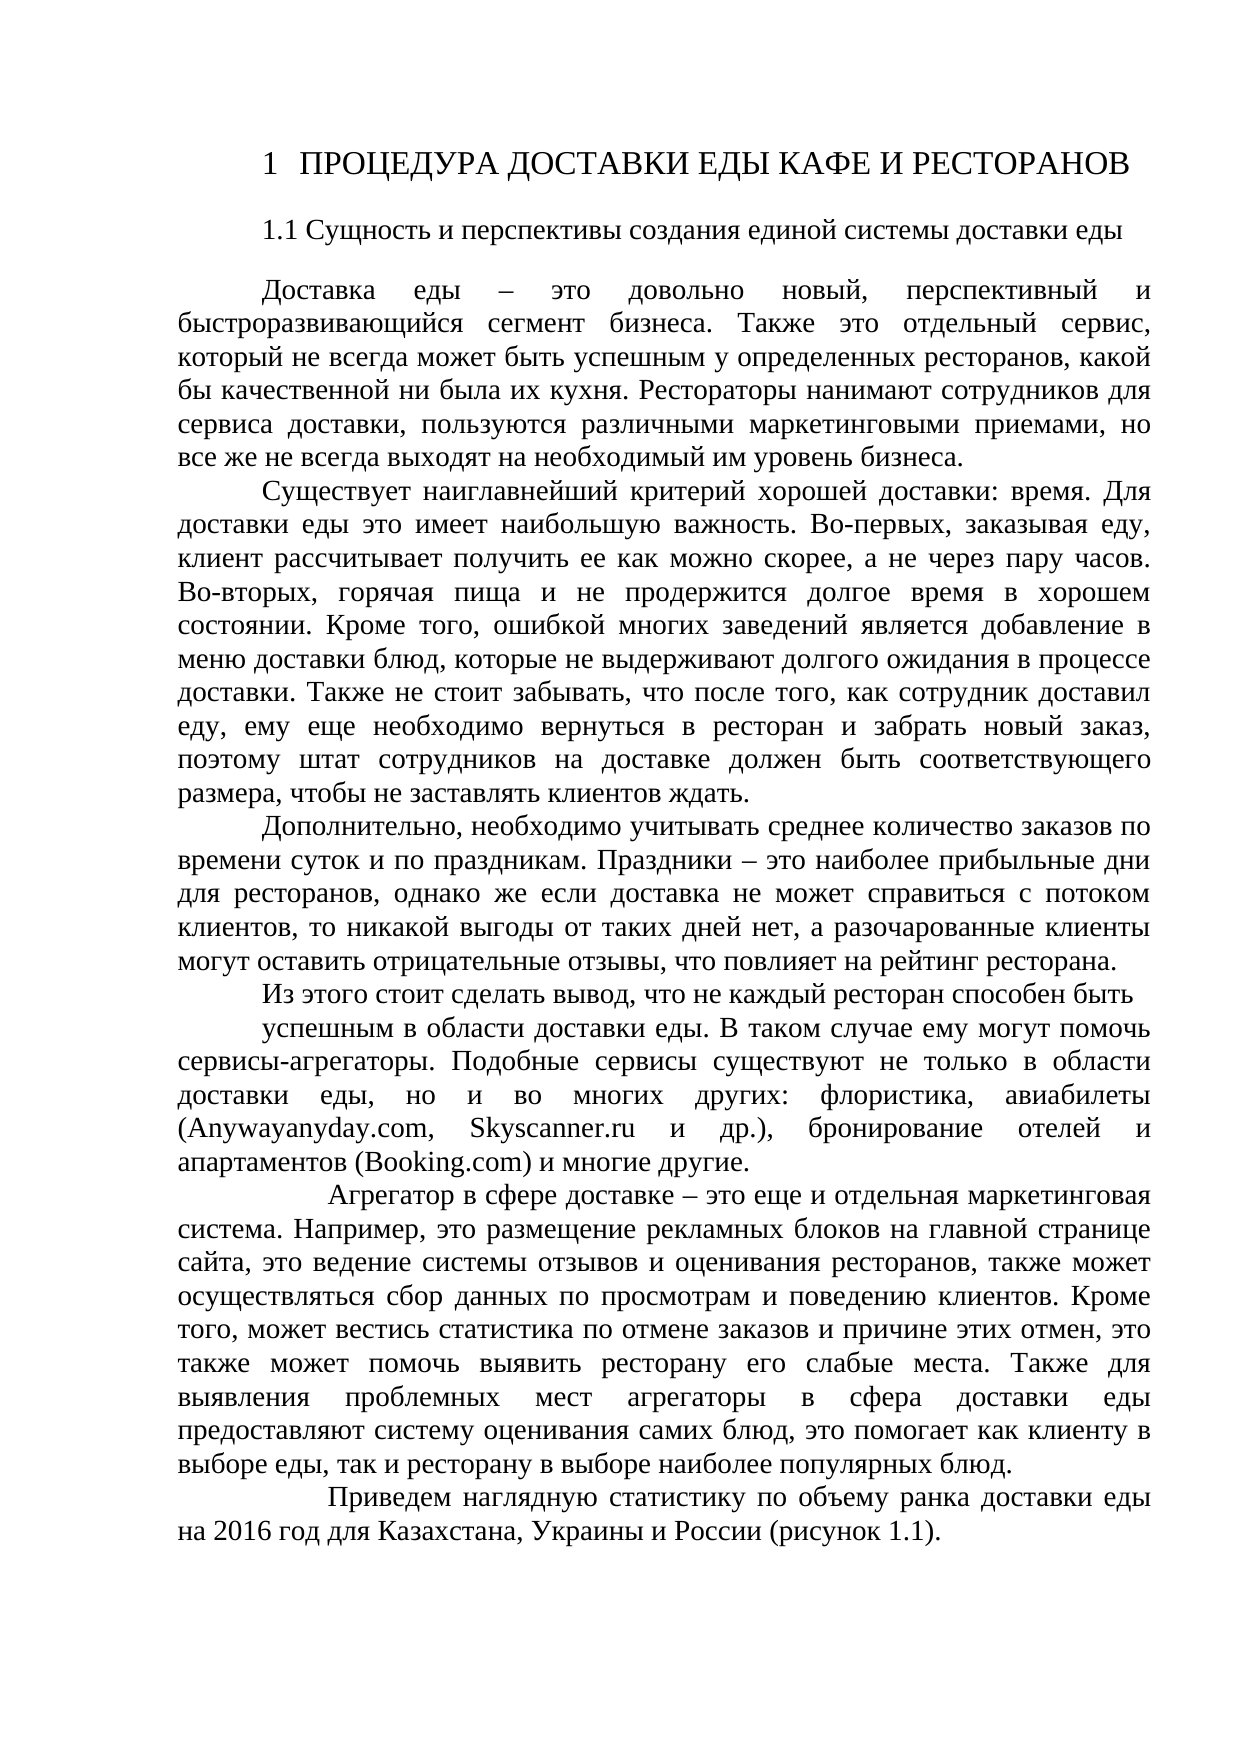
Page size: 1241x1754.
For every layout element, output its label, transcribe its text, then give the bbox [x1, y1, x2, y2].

subtitle ПРОЦЕДУРА ДОСТАВКИ ЕДЫ КАФЕ И РЕСТОРАНОВ [262, 143, 1152, 181]
text Агрегатор в сфере доставке – это еще и отдельная маркетинговая система. Например, это размещение рекламных блоков на главной странице сайта, это ведение системы отзывов и оценивания ресторанов, также может осуществляться сбор данных по просмотрам и поведению клиентов. Кроме того, может вестись статистика по отмене заказов и причине этих отмен, это также может помочь выявить ресторану его слабые места. Также для выявления проблемных мест агрегаторы в сфера доставки еды предоставляют систему оценивания самих блюд, это помогает как клиенту в выборе еды, так и ресторану в выборе наиболее популярных блюд. [177, 1177, 1152, 1479]
text Дополнительно, необходимо учитывать среднее количество заказов по времени суток и по праздникам. Праздники – это наиболее прибыльные дни для ресторанов, однако же если доставка не может справиться с потоком клиентов, то никакой выгоды от таких дней нет, а разочарованные клиенты могут оставить отрицательные отзывы, что повлияет на рейтинг ресторана. [177, 808, 1152, 976]
text Приведем наглядную статистику по объему ранка доставки еды на 2016 год для Казахстана, Украины и России (рисунок 1.1). [177, 1479, 1152, 1546]
text успешным в области доставки еды. В таком случае ему могут помочь сервисы-агрегаторы. Подобные сервисы существуют не только в области доставки еды, но и во многих других: флористика, авиабилеты (Anywayanyday.com, Skyscanner.ru и др.), бронирование отелей и апартаментов (Booking.com) и многие другие. [177, 1010, 1152, 1177]
text Из этого стоит сделать вывод, что не каждый ресторан способен быть [177, 976, 1152, 1010]
text Существует наиглавнейший критерий хорошей доставки: время. Для доставки еды это имеет наибольшую важность. Во-первых, заказывая еду, клиент рассчитывает получить ее как можно скорее, а не через пару часов. Во-вторых, горячая пища и не продержится долгое время в хорошем состоянии. Кроме того, ошибкой многих заведений является добавление в меню доставки блюд, которые не выдерживают долгого ожидания в процессе доставки. Также не стоит забывать, что после того, как сотрудник доставил еду, ему еще необходимо вернуться в ресторан и забрать новый заказ, поэтому штат сотрудников на доставке должен быть соответствующего размера, чтобы не заставлять клиентов ждать. [177, 473, 1152, 808]
subtitle 1.1 Сущность и перспективы создания единой системы доставки еды [262, 212, 1152, 246]
text Доставка еды – это довольно новый, перспективный и быстроразвивающийся сегмент бизнеса. Также это отдельный сервис, который не всегда может быть успешным у определенных ресторанов, какой бы качественной ни была их кухня. Рестораторы нанимают сотрудников для сервиса доставки, пользуются различными маркетинговыми приемами, но все же не всегда выходят на необходимый им уровень бизнеса. [177, 272, 1152, 473]
